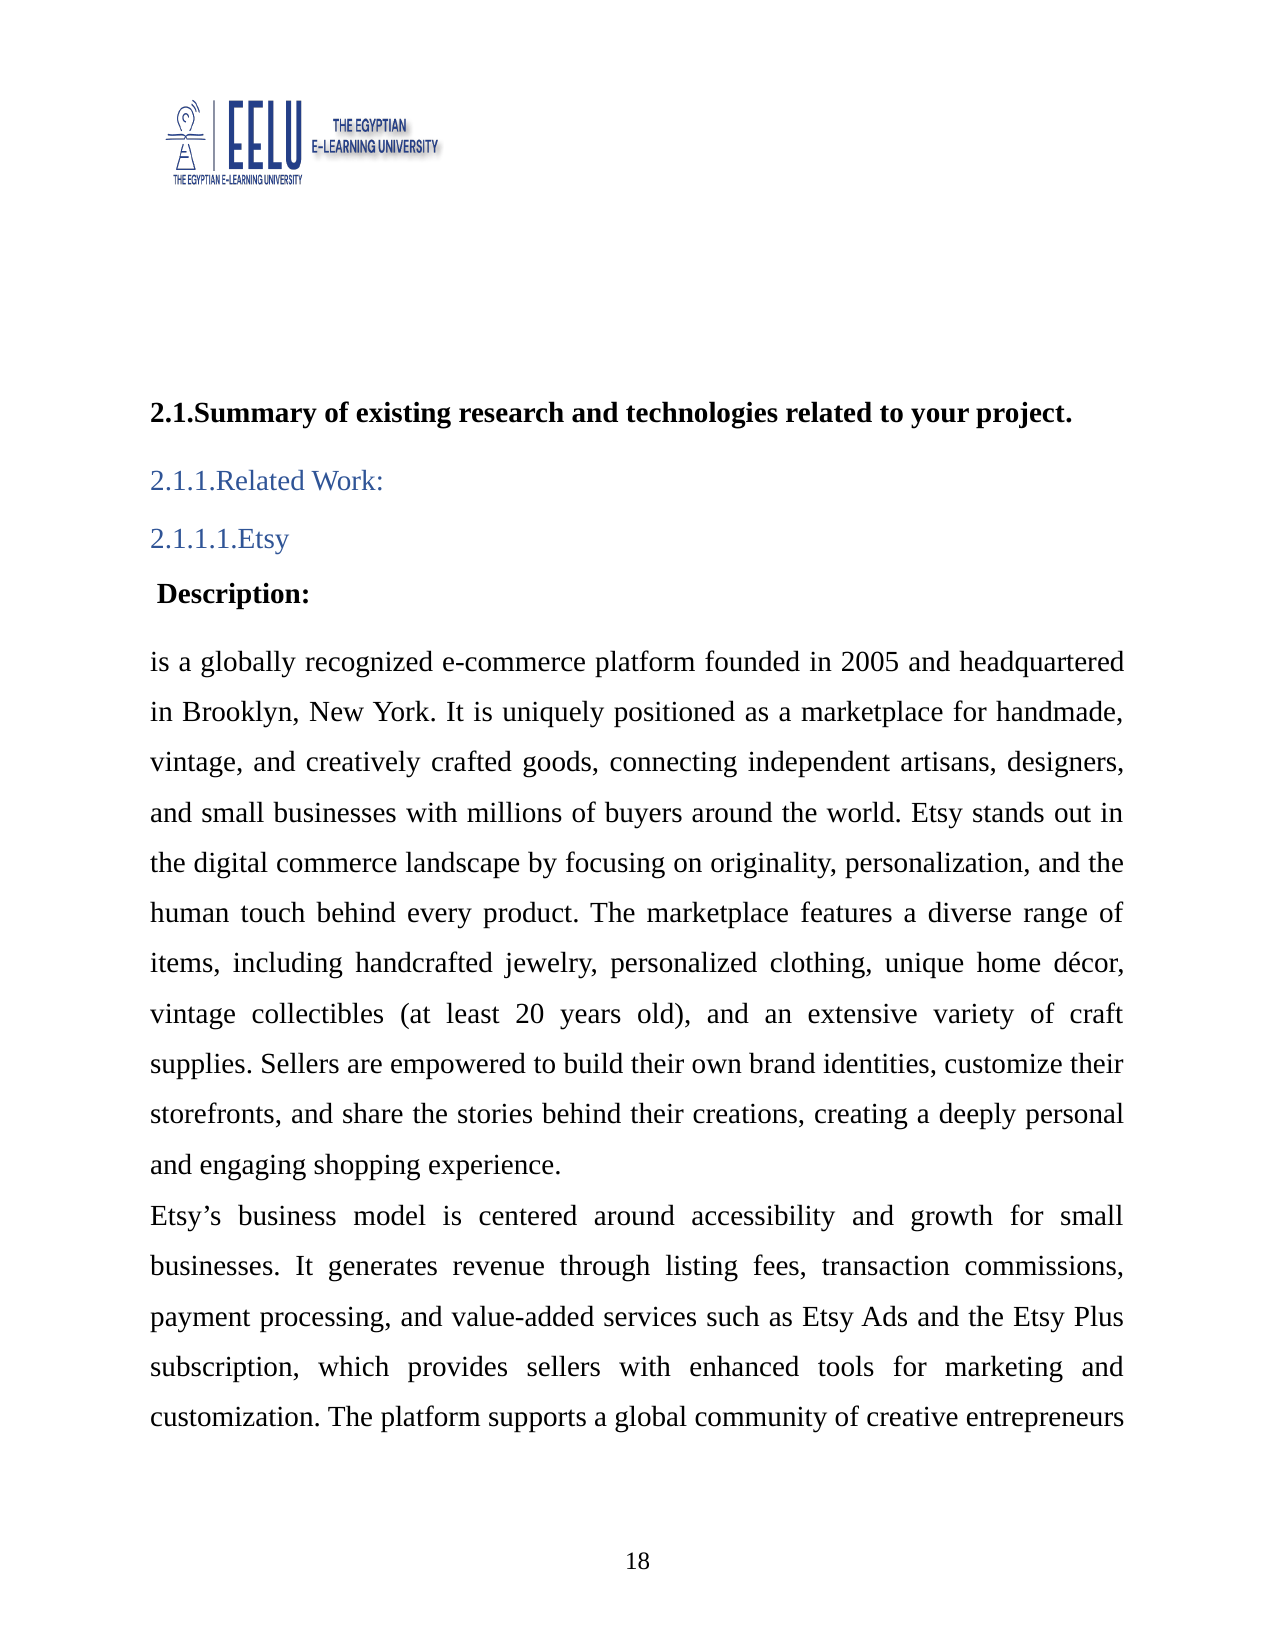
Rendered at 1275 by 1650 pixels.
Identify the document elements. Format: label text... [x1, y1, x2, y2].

subtitle 2.1.1.Related Work: [150, 463, 1125, 496]
picture [150, 75, 444, 188]
text is a globally recognized e-commerce platform founded in 2005 and headquartered in Brooklyn, New York. It is uniquely positioned as a marketplace for handmade, vintage, and creatively crafted goods, connecting independent artisans, designers, and small businesses with millions of buyers around the world. Etsy stands out in the digital commerce landscape by focusing on originality, personalization, and the human touch behind every product. The marketplace features a diverse range of items, including handcrafted jewelry, personalized clothing, unique home décor, vintage collectibles (at least 20 years old), and an extensive variety of craft supplies. Sellers are empowered to build their own brand identities, customize their storefronts, and share the stories behind their creations, creating a deeply personal and engaging shopping experience. [150, 644, 1125, 1180]
subtitle 2.1.Summary of existing research and technologies related to your project. [150, 396, 1125, 429]
subtitle 2.1.1.1.Etsy [150, 521, 1125, 555]
text Description: [150, 576, 1125, 609]
